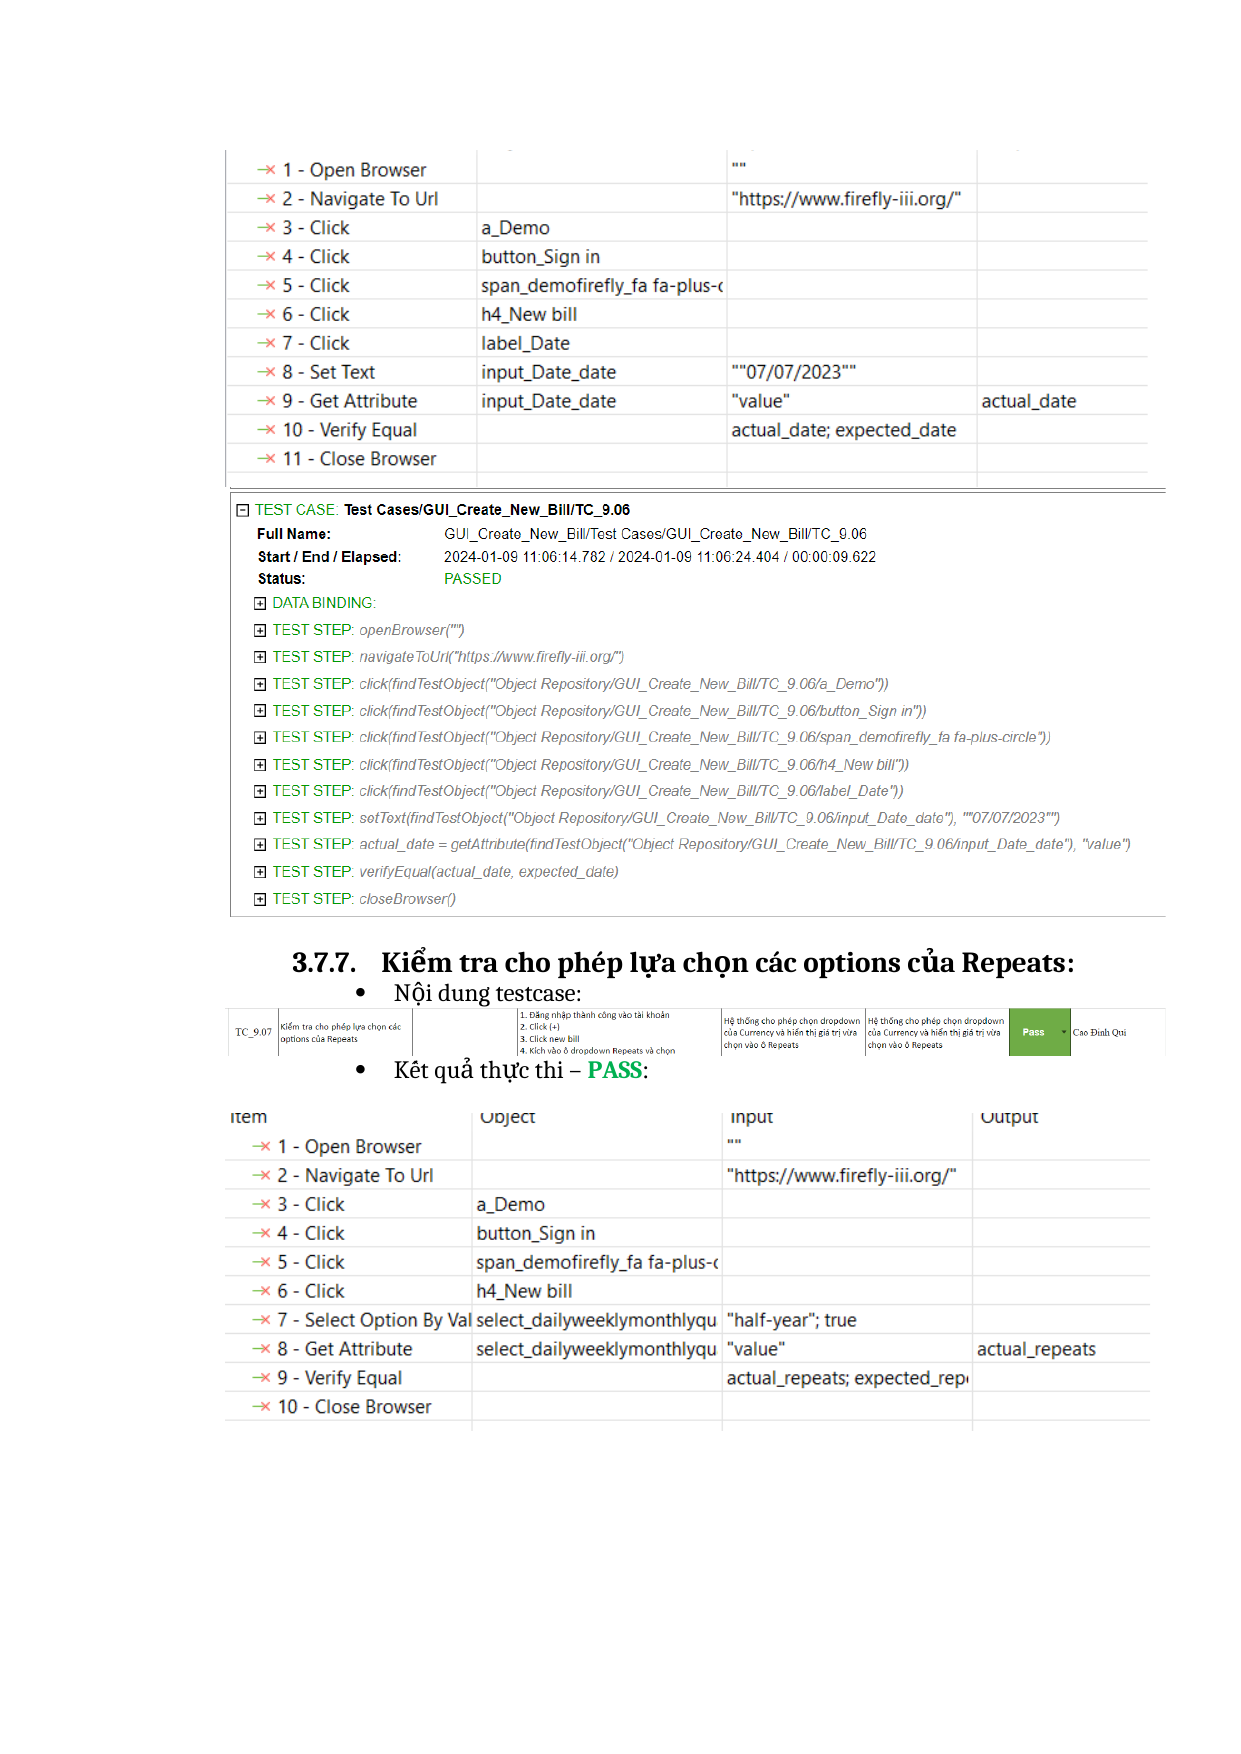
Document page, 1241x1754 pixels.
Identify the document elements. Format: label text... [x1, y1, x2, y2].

list Kiểm tra cho phép lựa chọn các options của Repeats: [356, 946, 1090, 979]
picture [225, 150, 1166, 917]
picture [225, 1008, 1166, 1056]
picture [225, 1113, 1150, 1431]
list Nội dung testcase: [356, 979, 1090, 1008]
list Kết quả thực thi – PASS: [356, 1056, 1090, 1085]
